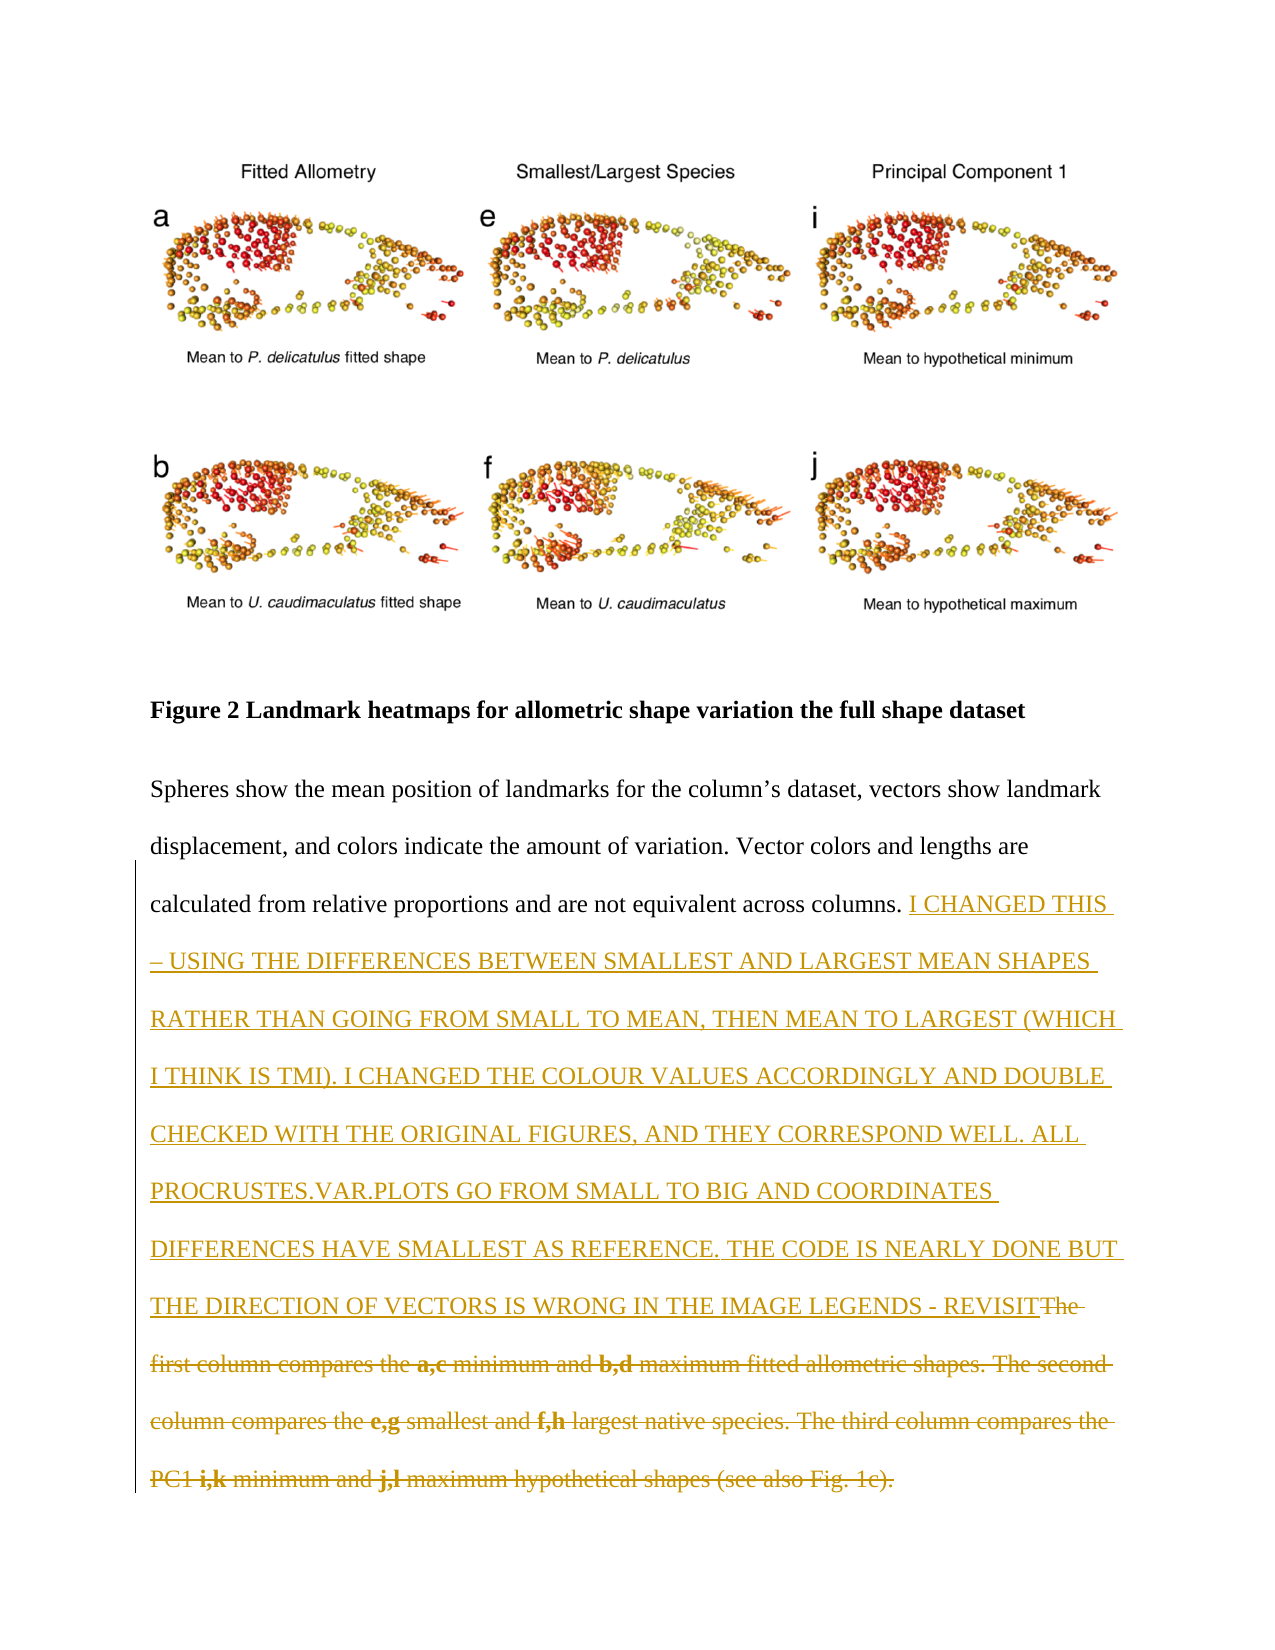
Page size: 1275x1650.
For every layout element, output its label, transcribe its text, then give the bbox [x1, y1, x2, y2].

text Spheres show the mean position of landmarks for the column’s dataset, vectors show landmark displacement, and colors indicate the amount of variation. Vector colors and lengths are calculated from relative proportions and are not equivalent across columns. [150, 774, 1125, 1493]
text Figure 2 Landmark heatmaps for allometric shape variation the full shape dataset [150, 696, 1125, 724]
picture [150, 150, 1125, 667]
